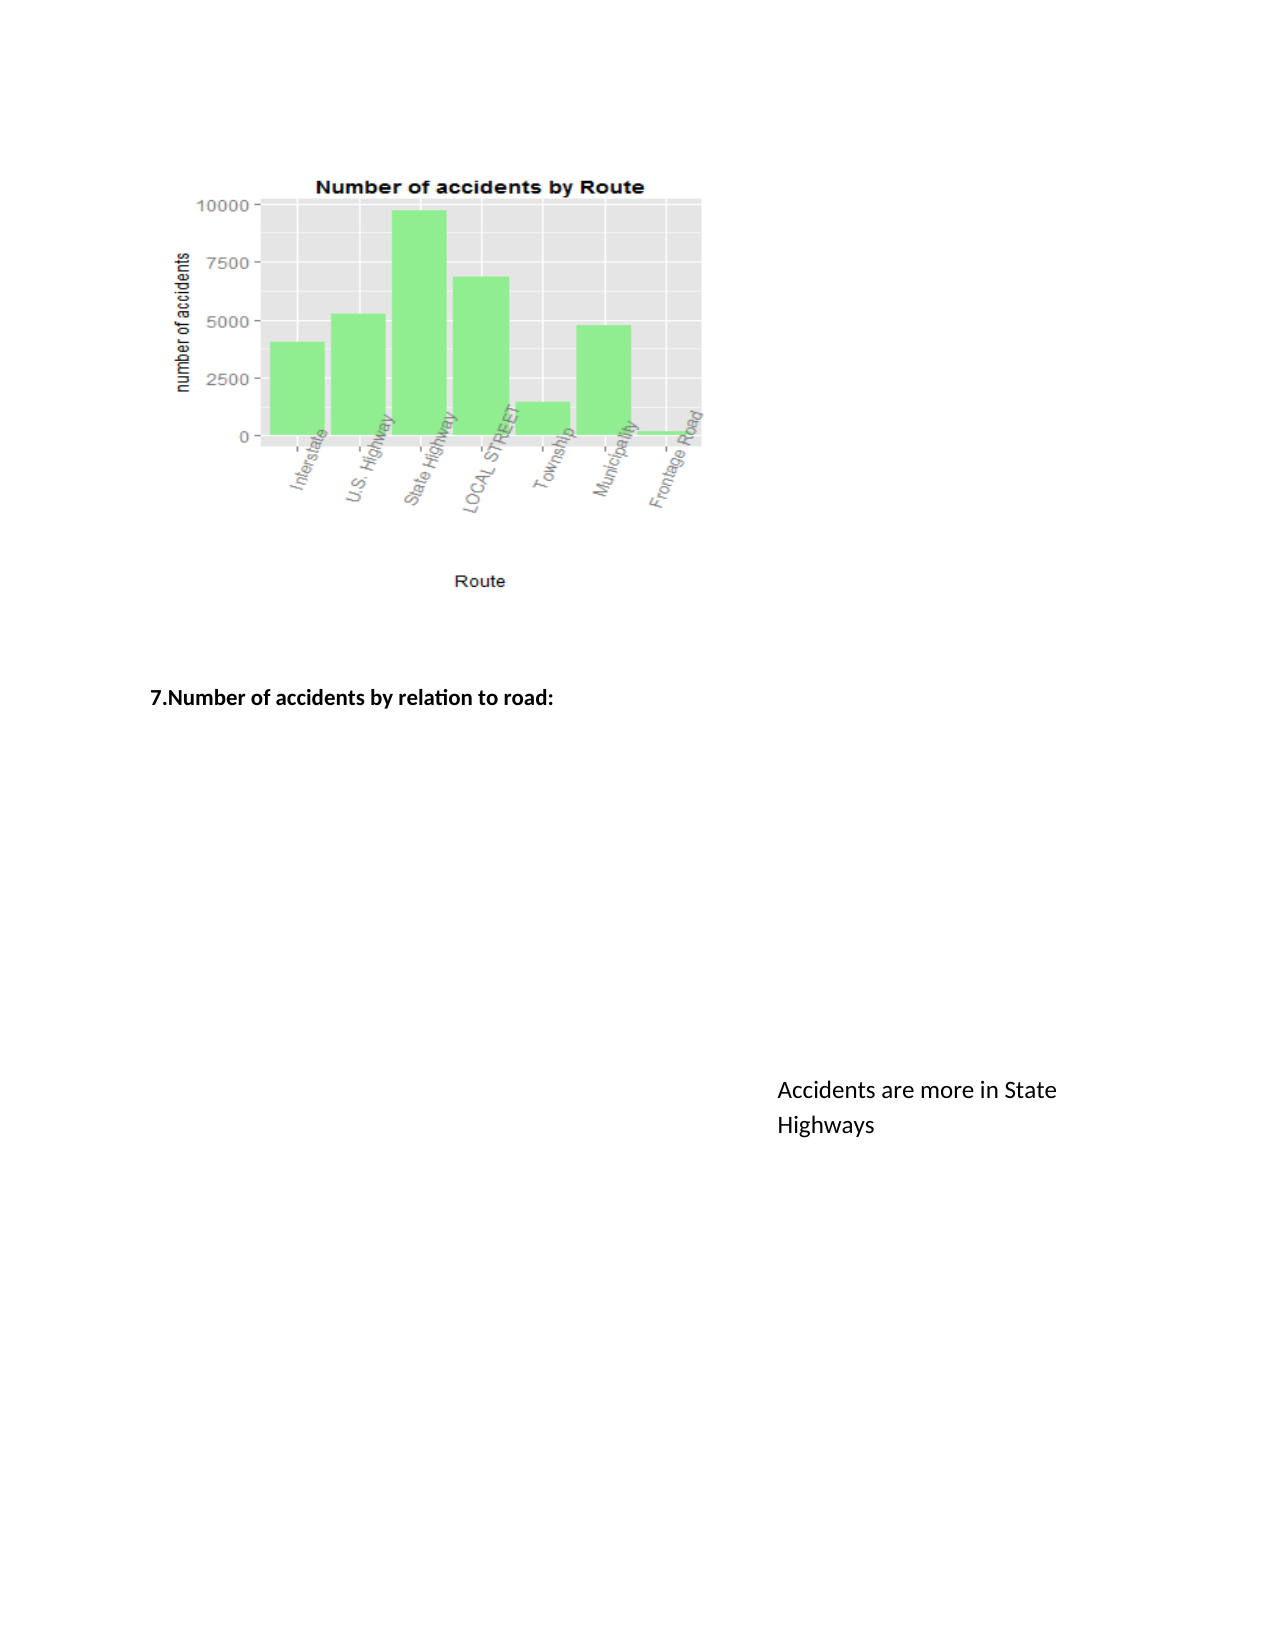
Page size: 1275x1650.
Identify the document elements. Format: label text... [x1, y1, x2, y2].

picture [150, 150, 733, 605]
text 7.Number of accidents by relation to road: [150, 683, 1125, 711]
